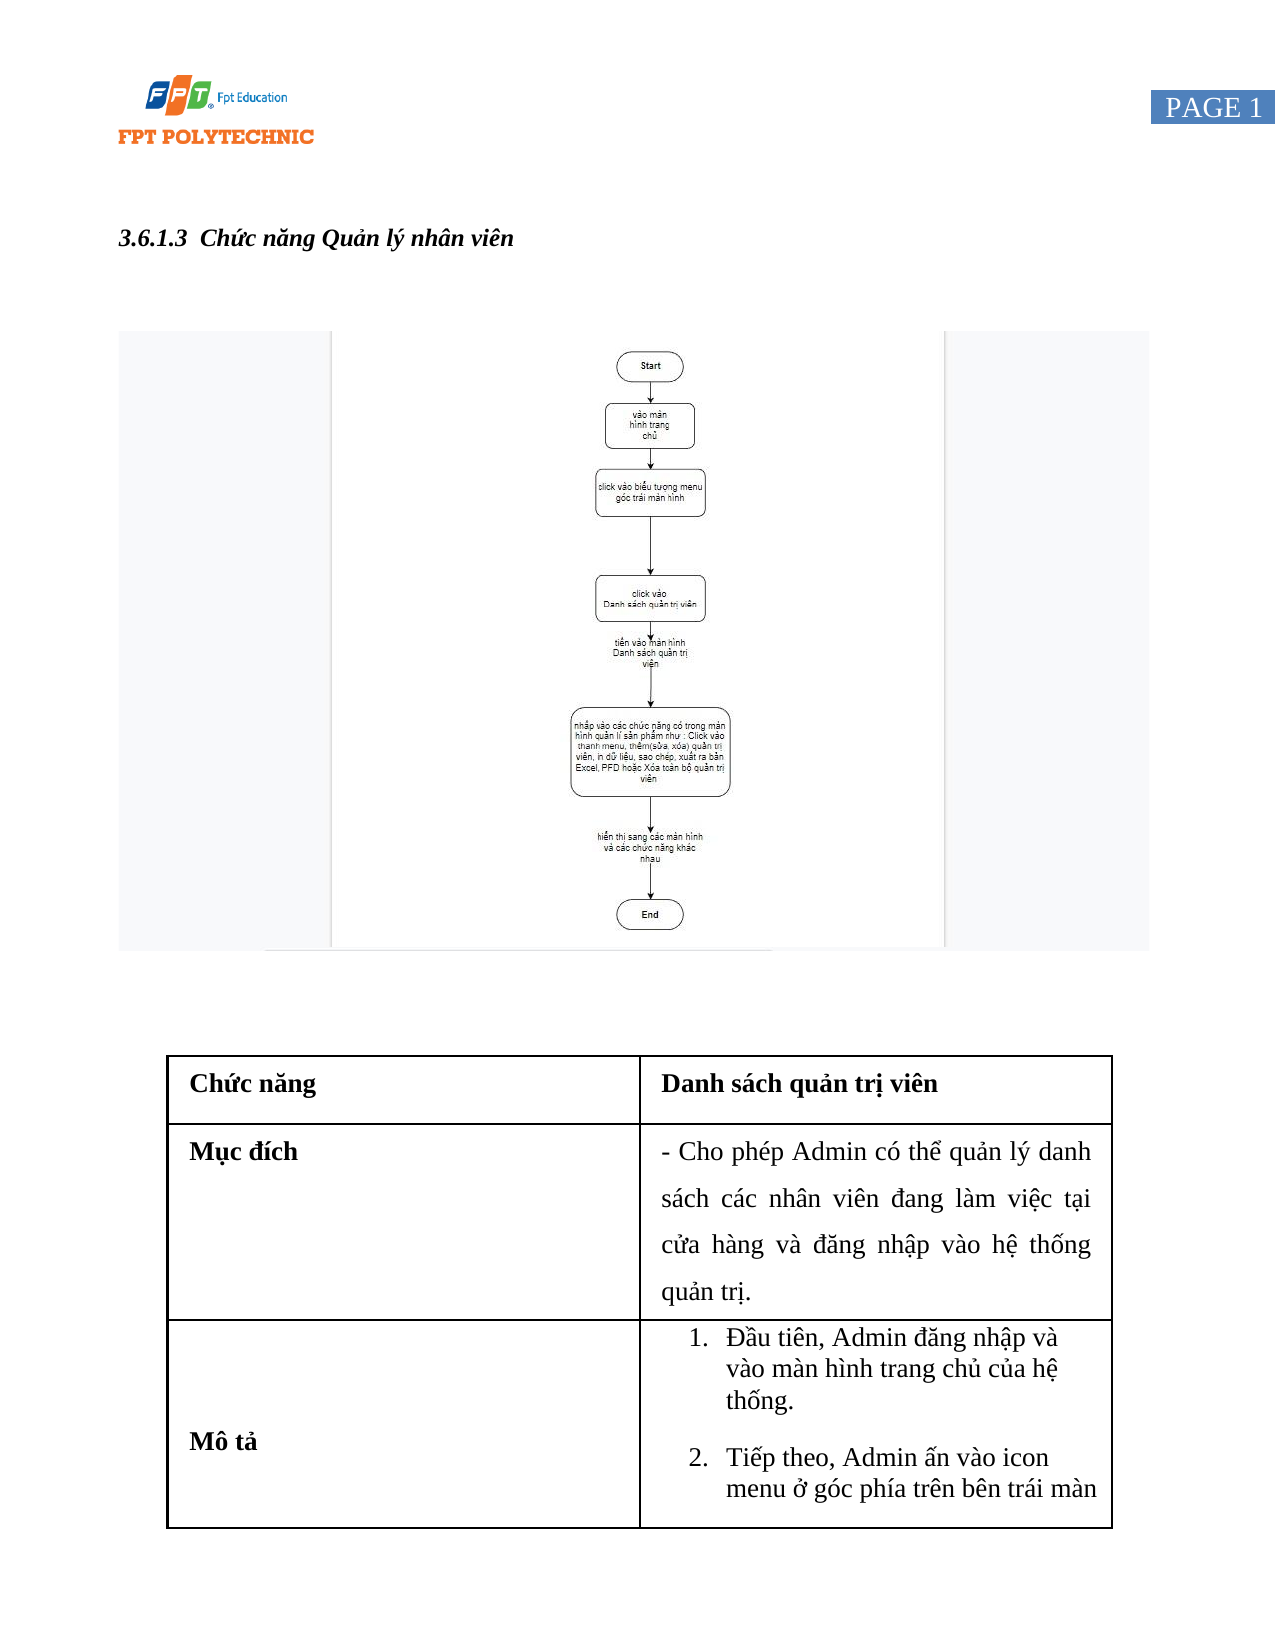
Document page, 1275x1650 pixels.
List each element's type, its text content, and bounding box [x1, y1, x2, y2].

table_cell Mô tả [169, 1321, 639, 1527]
list Chức năng Quản lý nhân viên [118, 223, 1200, 252]
table_cell - Cho phép Admin có thể quản lý danh sách các nhân viên đang làm việc tại cửa hàng và đăng nhập vào hệ thống quản trị. [641, 1125, 1111, 1319]
picture [118, 75, 314, 144]
table_header Danh sách quản trị viên [641, 1057, 1111, 1122]
table_cell Mục đích [169, 1125, 639, 1319]
picture [118, 331, 1150, 951]
table_header Chức năng [169, 1057, 639, 1122]
